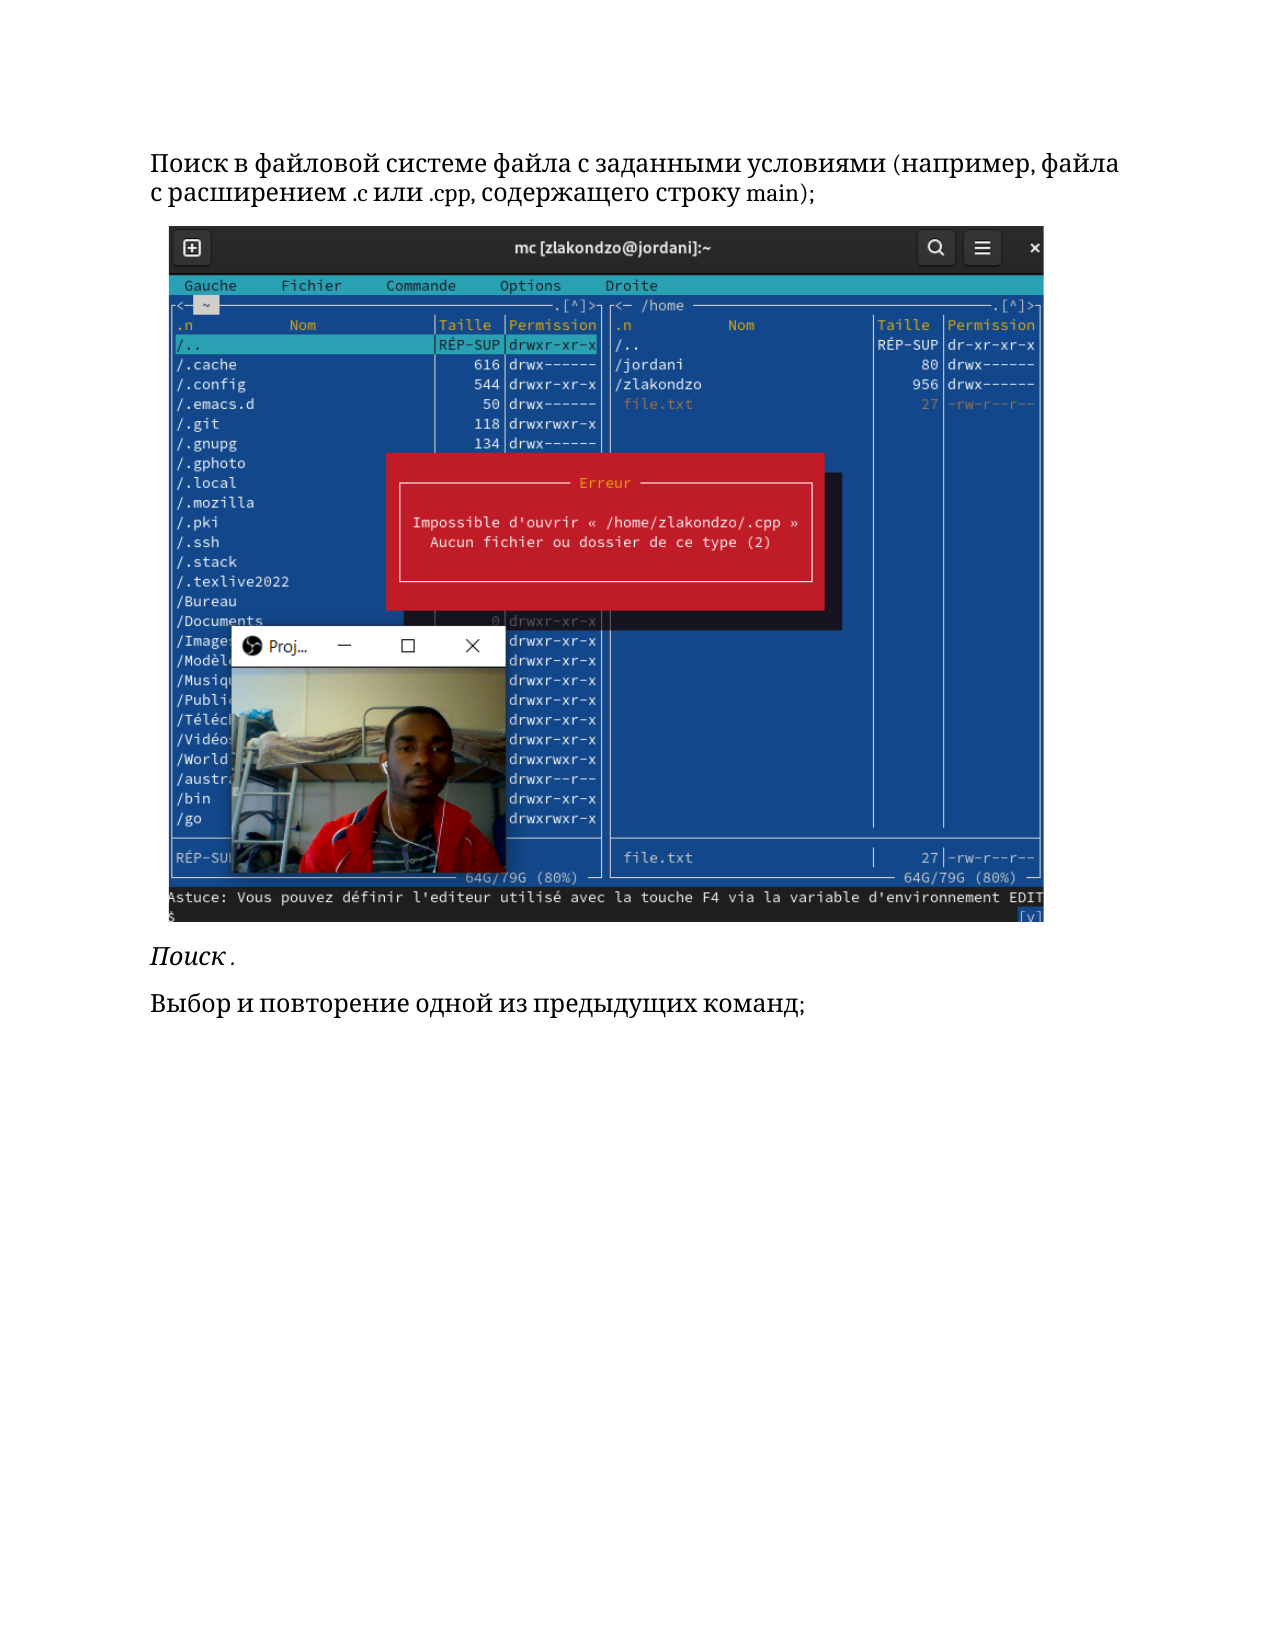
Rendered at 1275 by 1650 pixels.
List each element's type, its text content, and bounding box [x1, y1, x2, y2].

text Поиск . [150, 942, 1125, 971]
picture [168, 226, 1044, 922]
text Выбор и повторение одной из предыдущих команд; [150, 990, 1125, 1019]
text Поиск в файловой системе файла с заданными условиями (например, файла с расширением .c или .cpp, содержащего строку main); [150, 150, 1125, 207]
